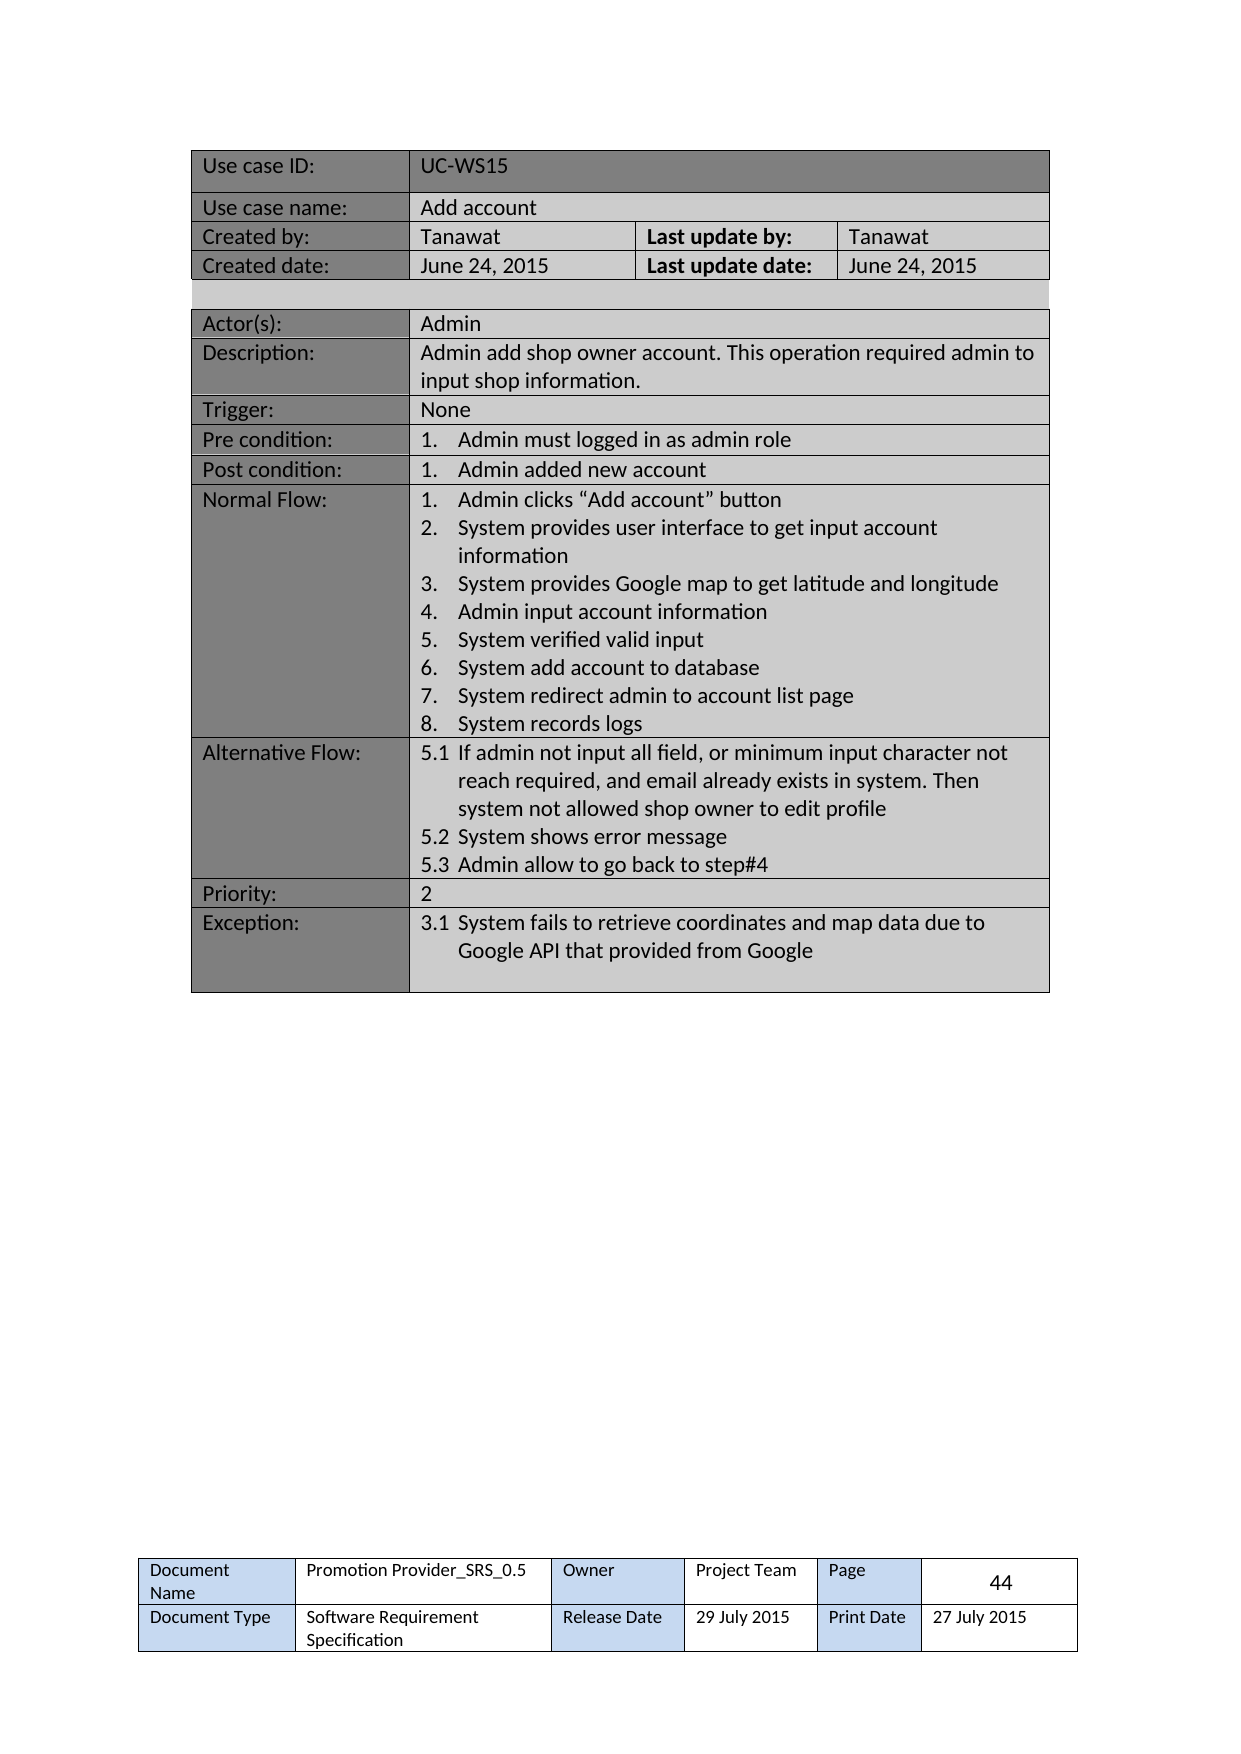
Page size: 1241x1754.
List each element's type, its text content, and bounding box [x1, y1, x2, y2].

table_cell Pre condition: [192, 425, 409, 454]
table_cell [192, 280, 409, 308]
table_cell Last update by: [636, 222, 837, 250]
table_cell Priority: [192, 879, 409, 907]
table_cell 2 [410, 879, 1049, 907]
table_cell Description: [192, 339, 409, 394]
table_cell None [410, 396, 1049, 424]
table_cell Admin must logged in as admin role [410, 425, 1049, 454]
table_cell Tanawat [410, 222, 635, 250]
table_cell Post condition: [192, 456, 409, 484]
table_cell Use case name: [192, 193, 409, 221]
table_cell If admin not input all field, or minimum input character not reach required, and email already exists in system. Then system not allowed shop owner to edit profile System shows error message Admin allow to go back to step#4 [410, 738, 1049, 878]
table_cell Admin clicks “Add account” button System provides user interface to get input account information System provides Google map to get latitude and longitude Admin input account information System verified valid input System add account to database System redirect admin to account list page System records logs [410, 485, 1049, 737]
table_cell Created date: [192, 251, 409, 279]
table_cell System fails to retrieve coordinates and map data due to Google API that provided from Google [410, 908, 1049, 992]
table_cell [409, 280, 1049, 308]
table_cell Tanawat [838, 222, 1049, 250]
table_cell Alternative Flow: [192, 738, 409, 878]
table_cell Last update date: [636, 251, 837, 279]
table_header Use case ID: [192, 151, 409, 192]
table_cell Actor(s): [192, 310, 409, 337]
table_cell Created by: [192, 222, 409, 250]
table_header UC-WS15 [410, 151, 1049, 192]
table_cell Admin [410, 310, 1049, 337]
table_cell Admin add shop owner account. This operation required admin to input shop information. [410, 339, 1049, 394]
table_cell June 24, 2015 [838, 251, 1049, 279]
table_cell June 24, 2015 [410, 251, 635, 279]
table_cell Exception: [192, 908, 409, 992]
table_cell Add account [410, 193, 1049, 221]
table_cell Normal Flow: [192, 485, 409, 737]
table_cell Admin added new account [410, 456, 1049, 484]
table_cell Trigger: [192, 396, 409, 424]
